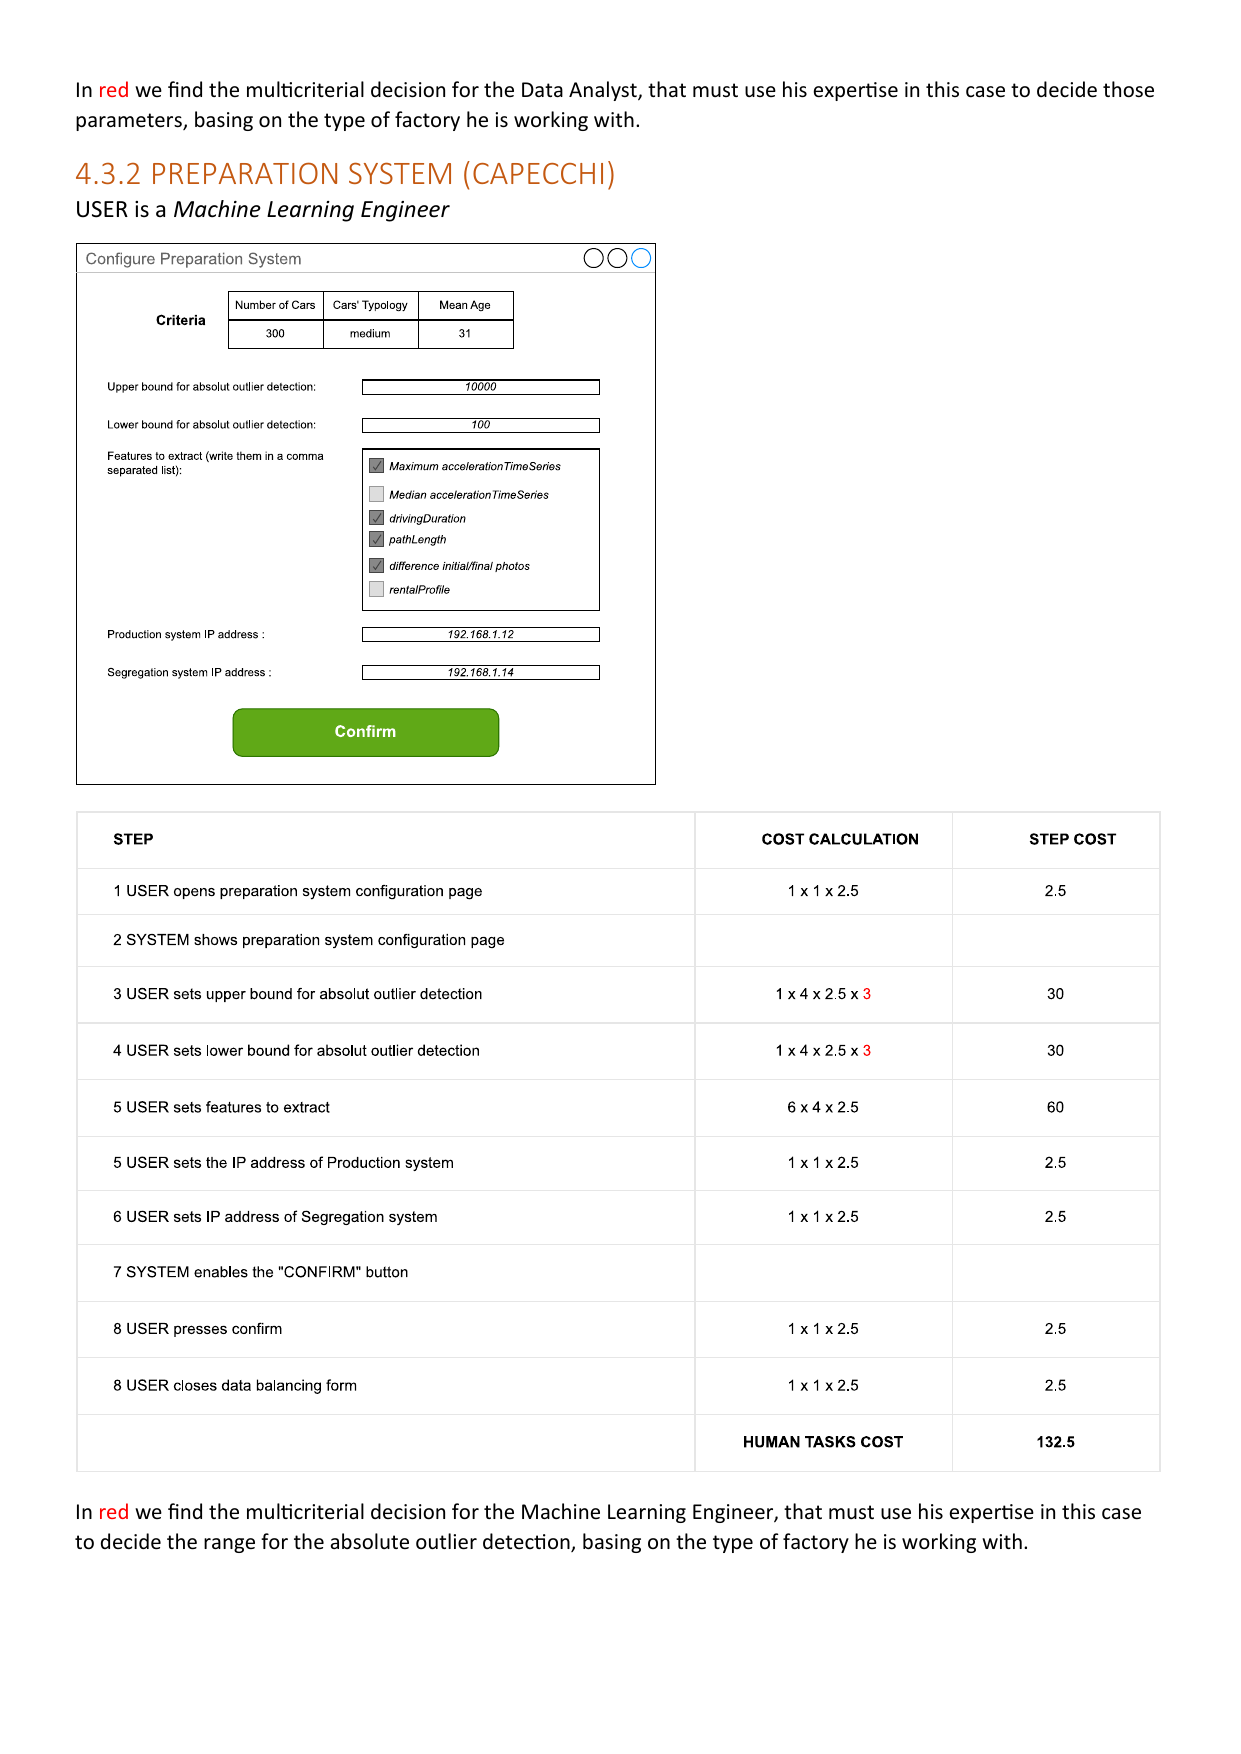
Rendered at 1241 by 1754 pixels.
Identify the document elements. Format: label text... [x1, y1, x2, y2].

subtitle PREPARATION SYSTEM (CAPECCHI) [75, 152, 1165, 193]
text In red we find the multicriterial decision for the Machine Learning Engineer, that must use his expertise in this case to decide the range for the absolute outlier detection, basing on the type of factory he is working with. [75, 1497, 1165, 1555]
text In red we find the multicriterial decision for the Data Analyst, that must use his expertise in this case to decide those parameters, basing on the type of factory he is working with. [75, 75, 1165, 133]
text USER is a Machine Learning Engineer [75, 193, 1165, 223]
